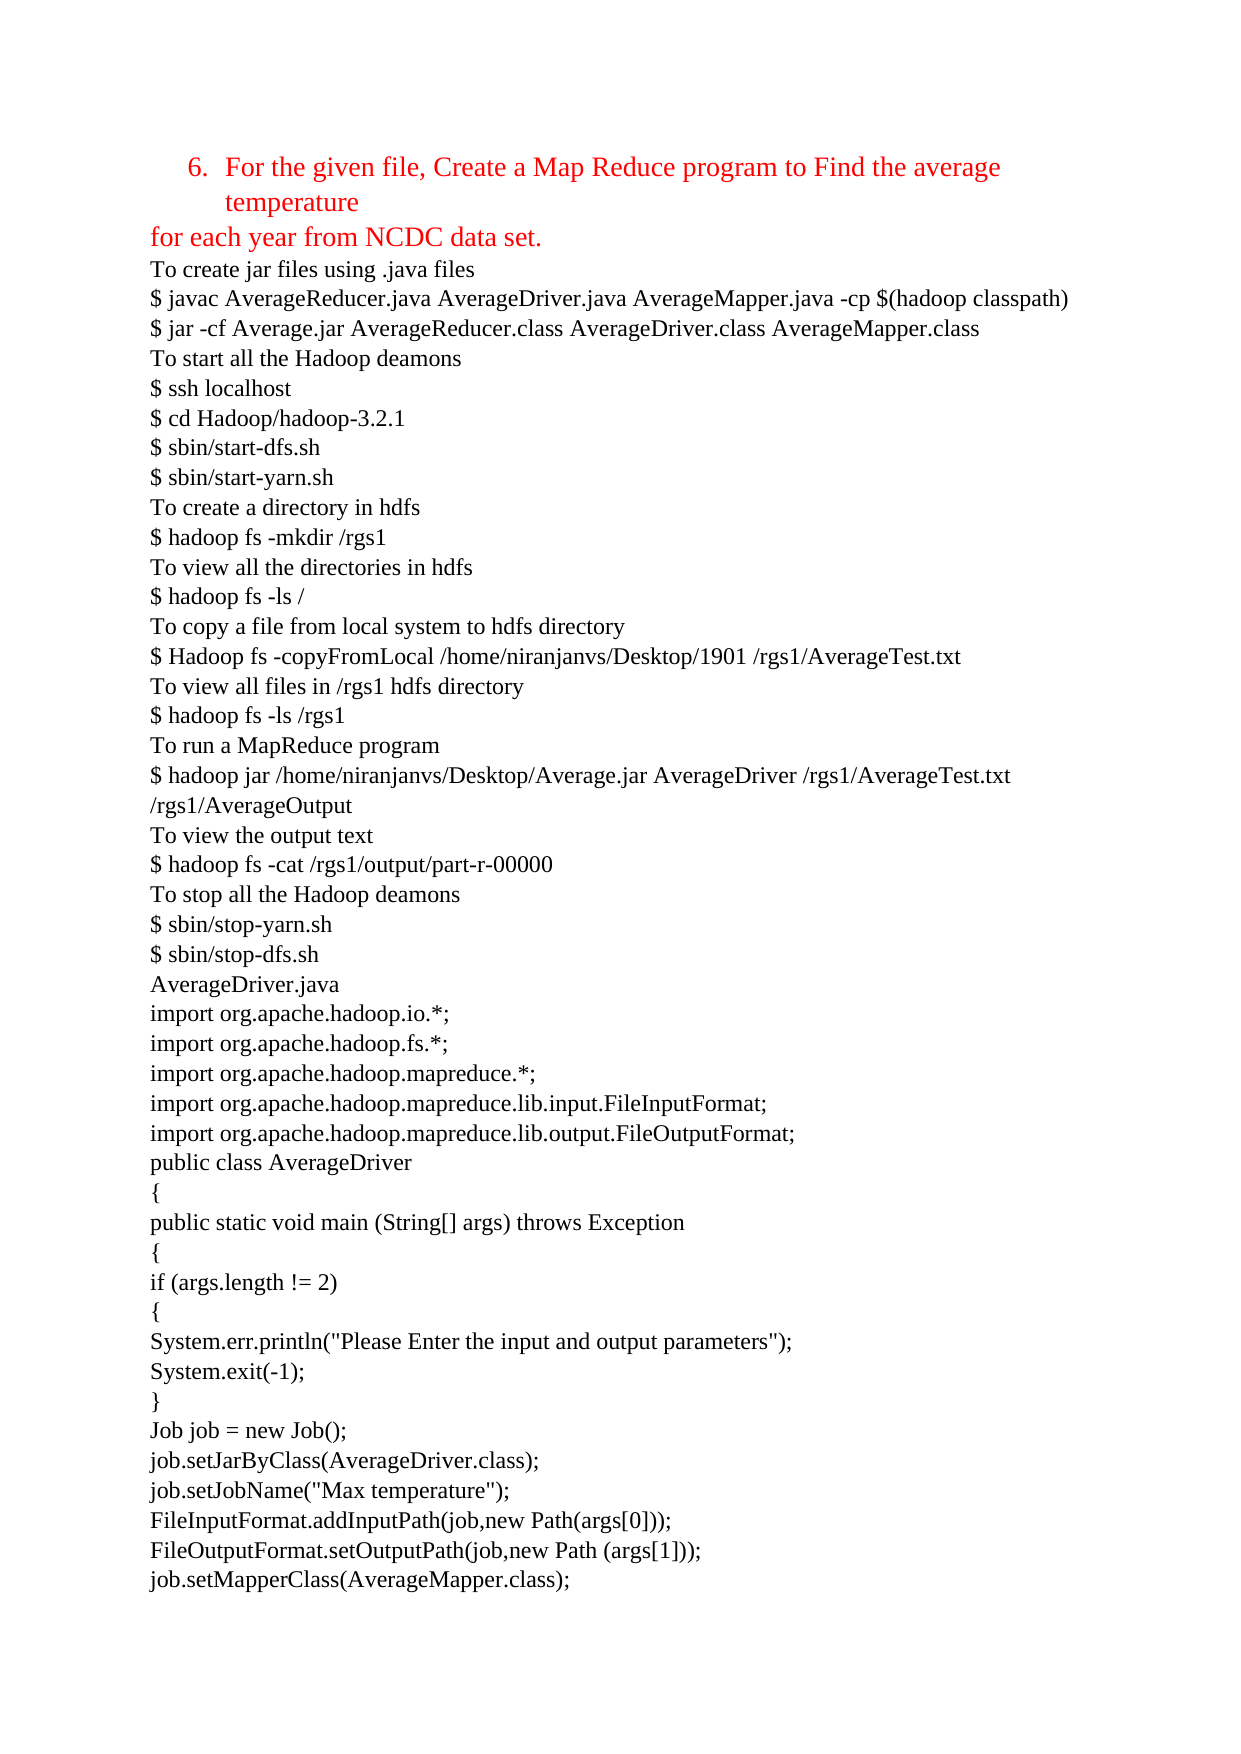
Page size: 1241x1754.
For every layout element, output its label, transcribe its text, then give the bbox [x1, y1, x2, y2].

text To copy a file from local system to hdfs directory [150, 612, 1090, 640]
text $ sbin/start-dfs.sh [150, 433, 1090, 461]
text job.setJobName("Max temperature"); [150, 1476, 1090, 1504]
text $ hadoop jar /home/niranjanvs/Desktop/Average.jar AverageDriver /rgs1/AverageTest.txt [150, 761, 1090, 789]
text $ sbin/stop-yarn.sh [150, 910, 1090, 938]
text job.setJarByClass(AverageDriver.class); [150, 1446, 1090, 1474]
text for each year from NCDC data set. [150, 220, 1090, 252]
text $ sbin/stop-dfs.sh [150, 940, 1090, 967]
text import org.apache.hadoop.mapreduce.lib.input.FileInputFormat; [150, 1089, 1090, 1116]
text { [150, 1297, 1090, 1325]
text } [150, 1387, 1090, 1414]
text Job job = new Job(); [150, 1417, 1090, 1444]
text $ cd Hadoop/hadoop-3.2.1 [150, 404, 1090, 431]
text import org.apache.hadoop.mapreduce.*; [150, 1059, 1090, 1087]
text FileInputFormat.addInputPath(job,new Path(args[0])); [150, 1506, 1090, 1533]
text To create a directory in hdfs [150, 493, 1090, 521]
text public static void main (String[] args) throws Exception [150, 1208, 1090, 1236]
text $ hadoop fs -ls / [150, 582, 1090, 610]
text To create jar files using .java files [150, 255, 1090, 282]
text public class AverageDriver [150, 1148, 1090, 1176]
text $ javac AverageReducer.java AverageDriver.java AverageMapper.java -cp $(hadoop classpath) [150, 284, 1090, 312]
text FileOutputFormat.setOutputPath(job,new Path (args[1])); [150, 1536, 1090, 1563]
text System.exit(-1); [150, 1357, 1090, 1384]
text import org.apache.hadoop.mapreduce.lib.output.FileOutputFormat; [150, 1119, 1090, 1146]
text { [150, 1178, 1090, 1206]
text To run a MapReduce program [150, 731, 1090, 759]
text To view all files in /rgs1 hdfs directory [150, 672, 1090, 699]
text AverageDriver.java [150, 970, 1090, 997]
text $ jar -cf Average.jar AverageReducer.class AverageDriver.class AverageMapper.class [150, 314, 1090, 342]
text { [150, 1238, 1090, 1265]
text $ hadoop fs -ls /rgs1 [150, 702, 1090, 729]
text To stop all the Hadoop deamons [150, 880, 1090, 908]
text $ ssh localhost [150, 374, 1090, 401]
text To view all the directories in hdfs [150, 553, 1090, 580]
text /rgs1/AverageOutput [150, 791, 1090, 818]
text To start all the Hadoop deamons [150, 344, 1090, 372]
text import org.apache.hadoop.fs.*; [150, 1029, 1090, 1057]
text if (args.length != 2) [150, 1268, 1090, 1295]
list For the given file, Create a Map Reduce program to Find the average temperature [187, 150, 1090, 217]
text $ hadoop fs -cat /rgs1/output/part-r-00000 [150, 851, 1090, 878]
text System.err.println("Please Enter the input and output parameters"); [150, 1327, 1090, 1355]
text import org.apache.hadoop.io.*; [150, 999, 1090, 1027]
text job.setMapperClass(AverageMapper.class); [150, 1566, 1090, 1593]
text To view the output text [150, 821, 1090, 848]
text $ hadoop fs -mkdir /rgs1 [150, 523, 1090, 550]
text $ Hadoop fs -copyFromLocal /home/niranjanvs/Desktop/1901 /rgs1/AverageTest.txt [150, 642, 1090, 669]
text $ sbin/start-yarn.sh [150, 463, 1090, 491]
